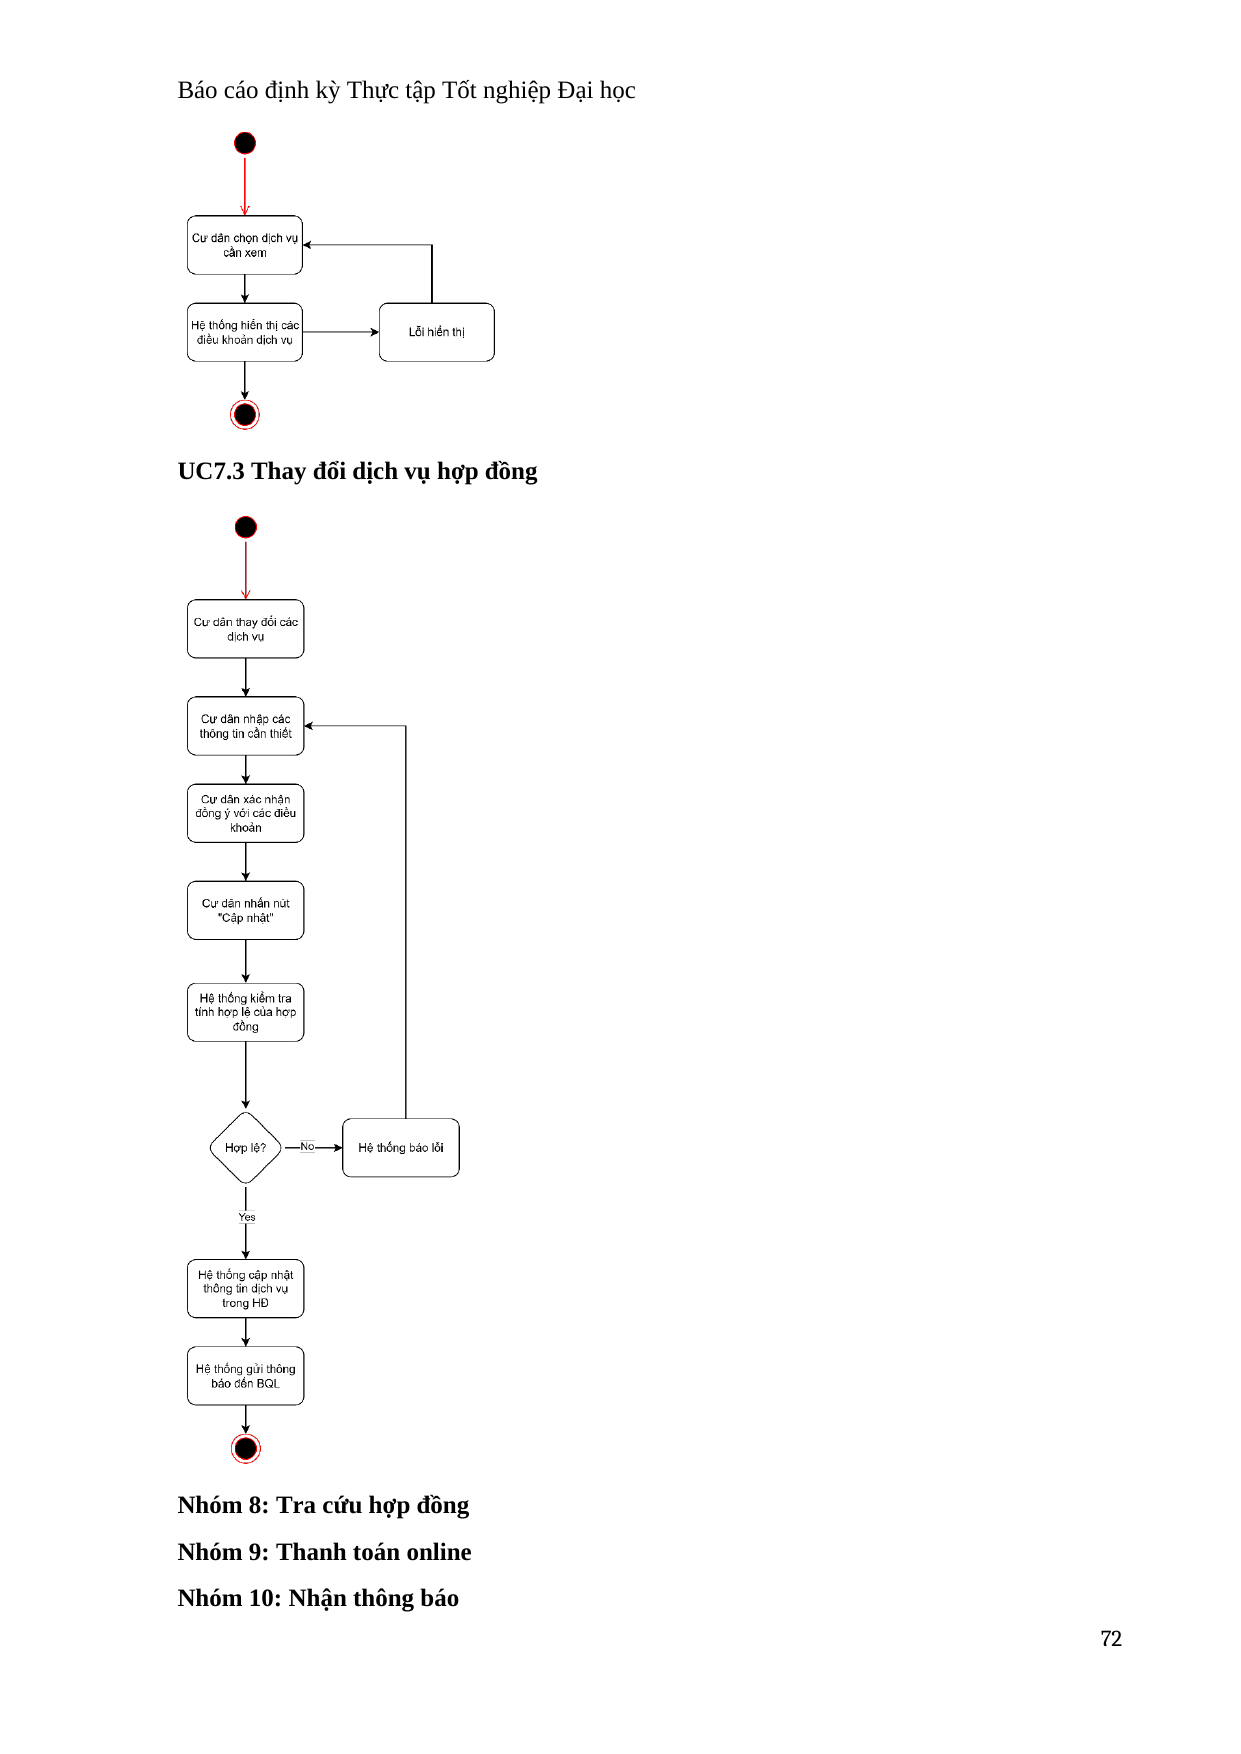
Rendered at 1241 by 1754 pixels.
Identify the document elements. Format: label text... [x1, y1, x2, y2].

picture [177, 502, 469, 1473]
text UC7.3 Thay đổi dịch vụ hợp đồng [177, 456, 1122, 485]
picture [177, 118, 504, 439]
text Nhóm 9: Thanh toán online [177, 1537, 1122, 1566]
text Nhóm 10: Nhận thông báo [177, 1583, 1122, 1612]
text Nhóm 8: Tra cứu hợp đồng [177, 1490, 1122, 1519]
